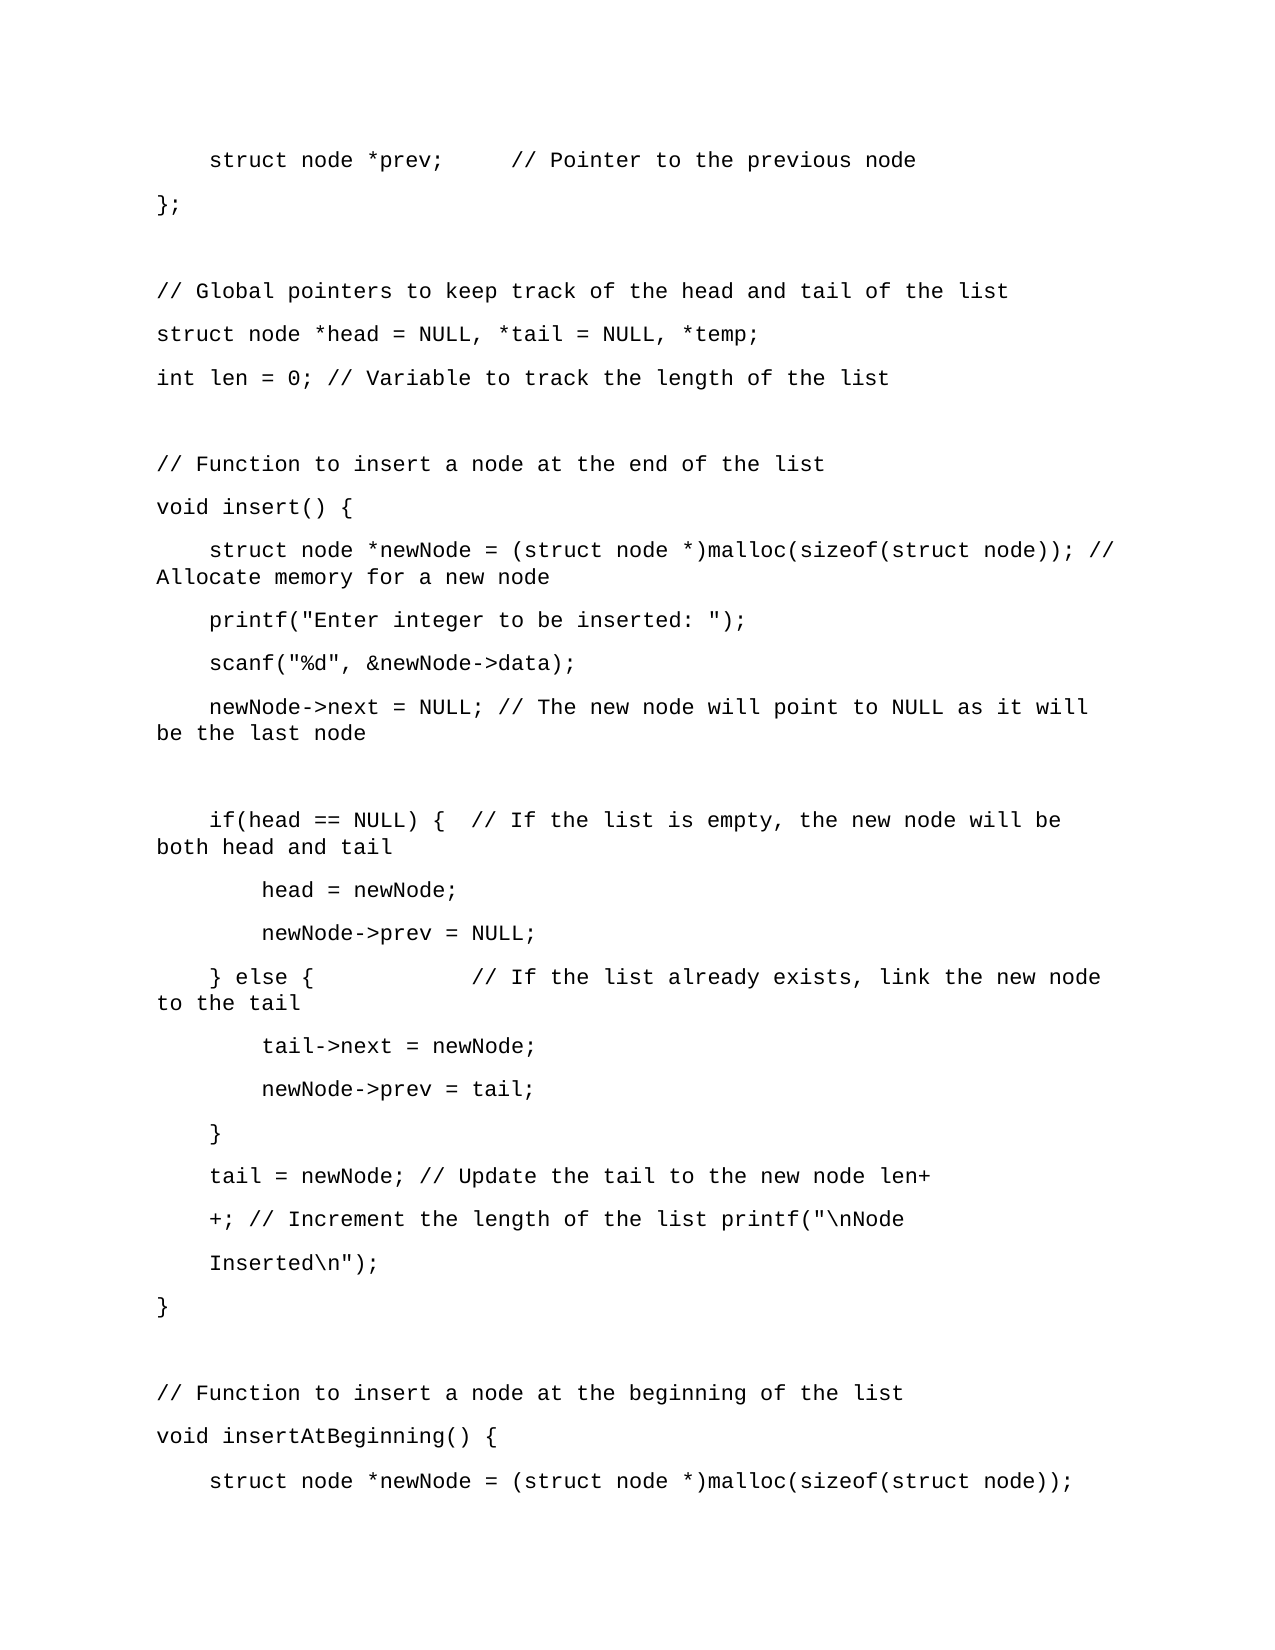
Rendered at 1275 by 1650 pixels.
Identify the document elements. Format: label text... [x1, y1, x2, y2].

text printf("Enter integer to be inserted: "); scanf("%d", &newNode->data); [209, 609, 758, 677]
text // Function to insert a node at the end of the list void insert() { [156, 453, 832, 521]
text } [209, 1122, 1133, 1147]
text } else { // If the list already exists, link the new node to the tail [156, 966, 1102, 1017]
text if(head == NULL) { // If the list is empty, the new node will be both head and tail [156, 809, 1108, 861]
text struct node *newNode = (struct node *)malloc(sizeof(struct node)); // Allocate memory for a new node [156, 539, 1133, 591]
text int len = 0; // Variable to track the length of the list [156, 366, 1133, 391]
text } [156, 1295, 1133, 1320]
text // Global pointers to keep track of the head and tail of the list struct node *head = NULL, *tail = NULL, *temp; [156, 280, 1030, 348]
text tail->next = newNode; newNode->prev = tail; [261, 1035, 537, 1103]
text // Function to insert a node at the beginning of the list void insertAtBeginning() { [156, 1382, 934, 1450]
text tail = newNode; // Update the tail to the new node len++; // Increment the length of the list printf("\nNode Inserted\n"); [209, 1165, 934, 1277]
text newNode->next = NULL; // The new node will point to NULL as it will be the last node [156, 696, 1108, 747]
text struct node *prev; // Pointer to the previous node [209, 149, 1133, 174]
text struct node *newNode = (struct node *)malloc(sizeof(struct node)); [209, 1469, 1133, 1493]
text }; [156, 193, 1133, 218]
text head = newNode; newNode->prev = NULL; [261, 879, 537, 947]
